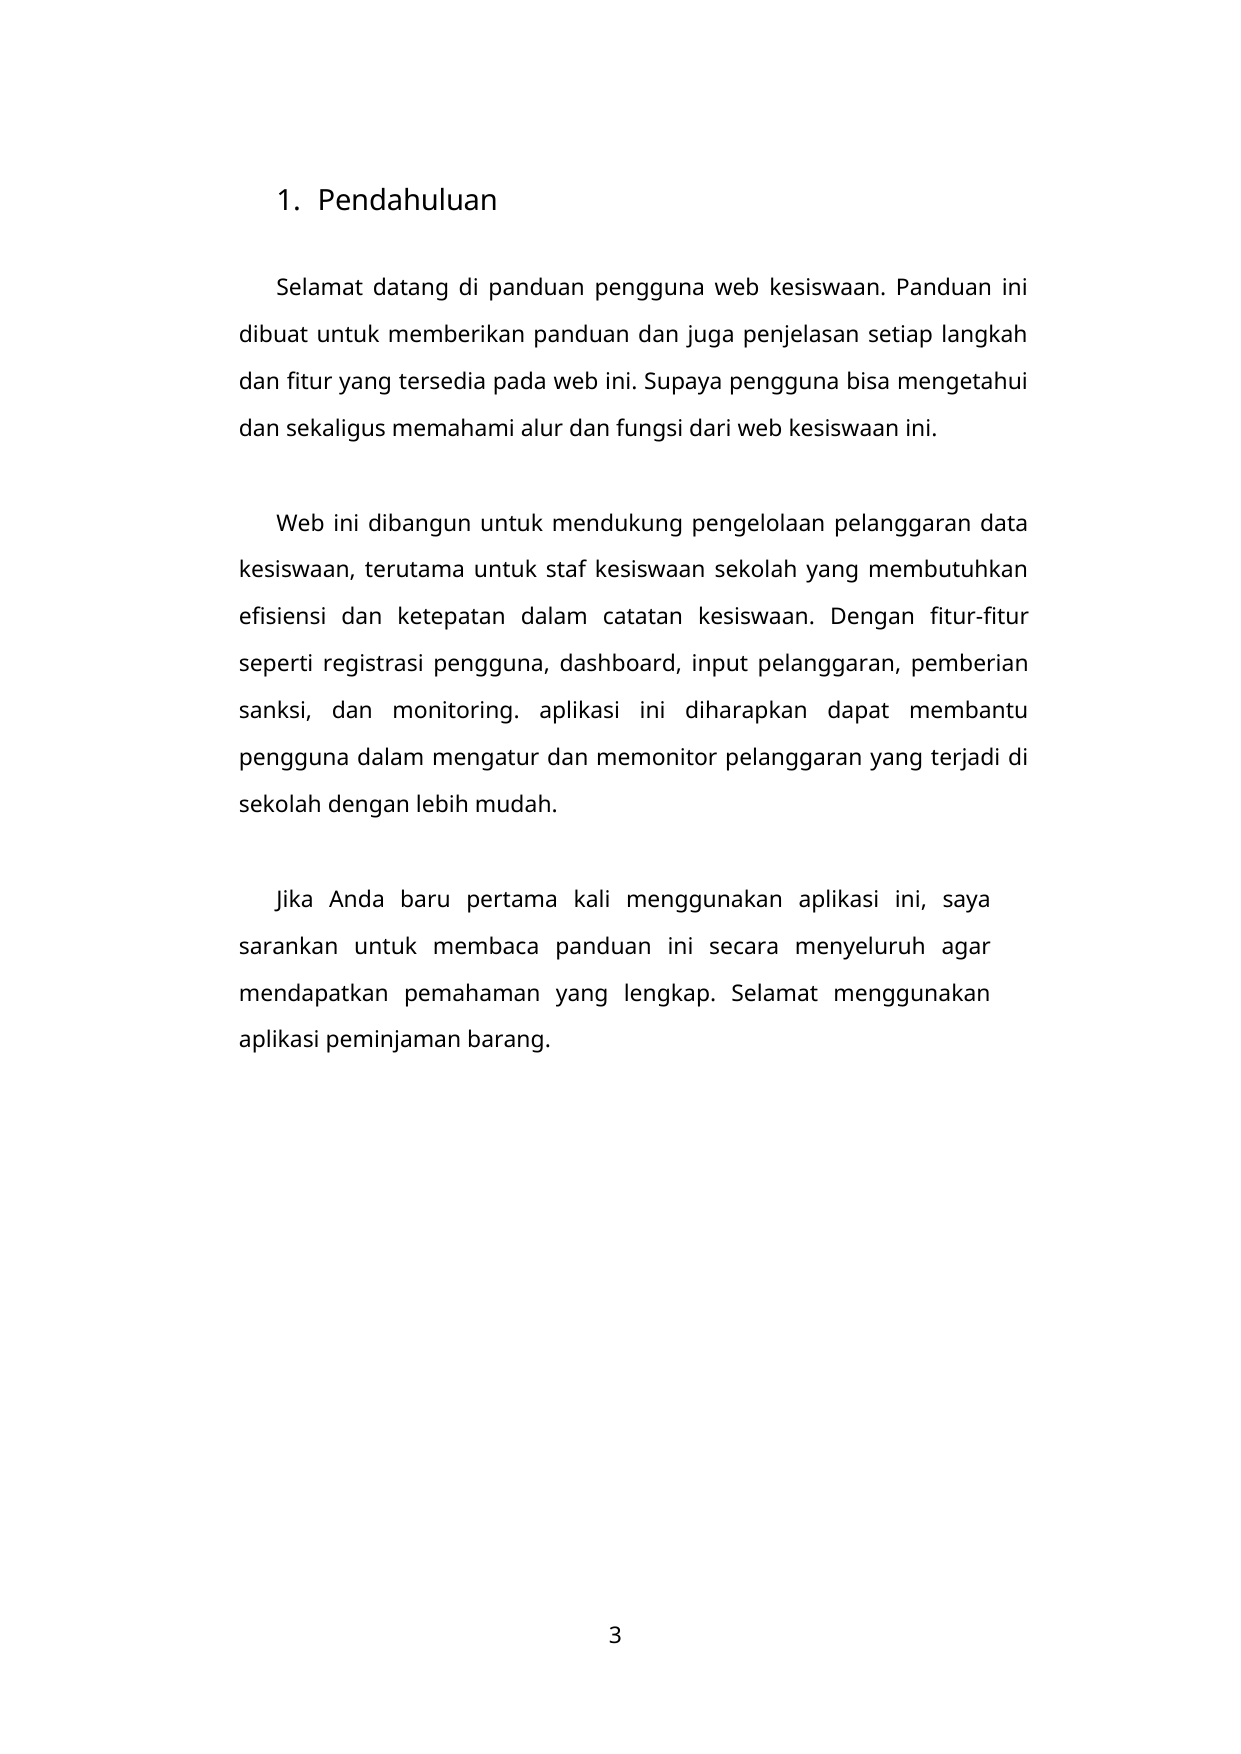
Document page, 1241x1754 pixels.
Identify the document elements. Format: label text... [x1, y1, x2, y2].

subtitle 1. Pendahuluan [276, 179, 1063, 219]
text Jika Anda baru pertama kali menggunakan aplikasi ini, saya sarankan untuk membaca panduan ini secara menyeluruh agar mendapatkan pemahaman yang lengkap. Selamat menggunakan aplikasi peminjaman barang. [239, 883, 991, 1054]
text Selamat datang di panduan pengguna web kesiswaan. Panduan ini dibuat untuk memberikan panduan dan juga penjelasan setiap langkah dan fitur yang tersedia pada web ini. Supaya pengguna bisa mengetahui dan sekaligus memahami alur dan fungsi dari web kesiswaan ini. [239, 271, 1029, 443]
text Web ini dibangun untuk mendukung pengelolaan pelanggaran data kesiswaan, terutama untuk staf kesiswaan sekolah yang membutuhkan efisiensi dan ketepatan dalam catatan kesiswaan. Dengan fitur-fitur seperti registrasi pengguna, dashboard, input pelanggaran, pemberian sanksi, dan monitoring. aplikasi ini diharapkan dapat membantu pengguna dalam mengatur dan memonitor pelanggaran yang terjadi di sekolah dengan lebih mudah. [239, 506, 1029, 819]
